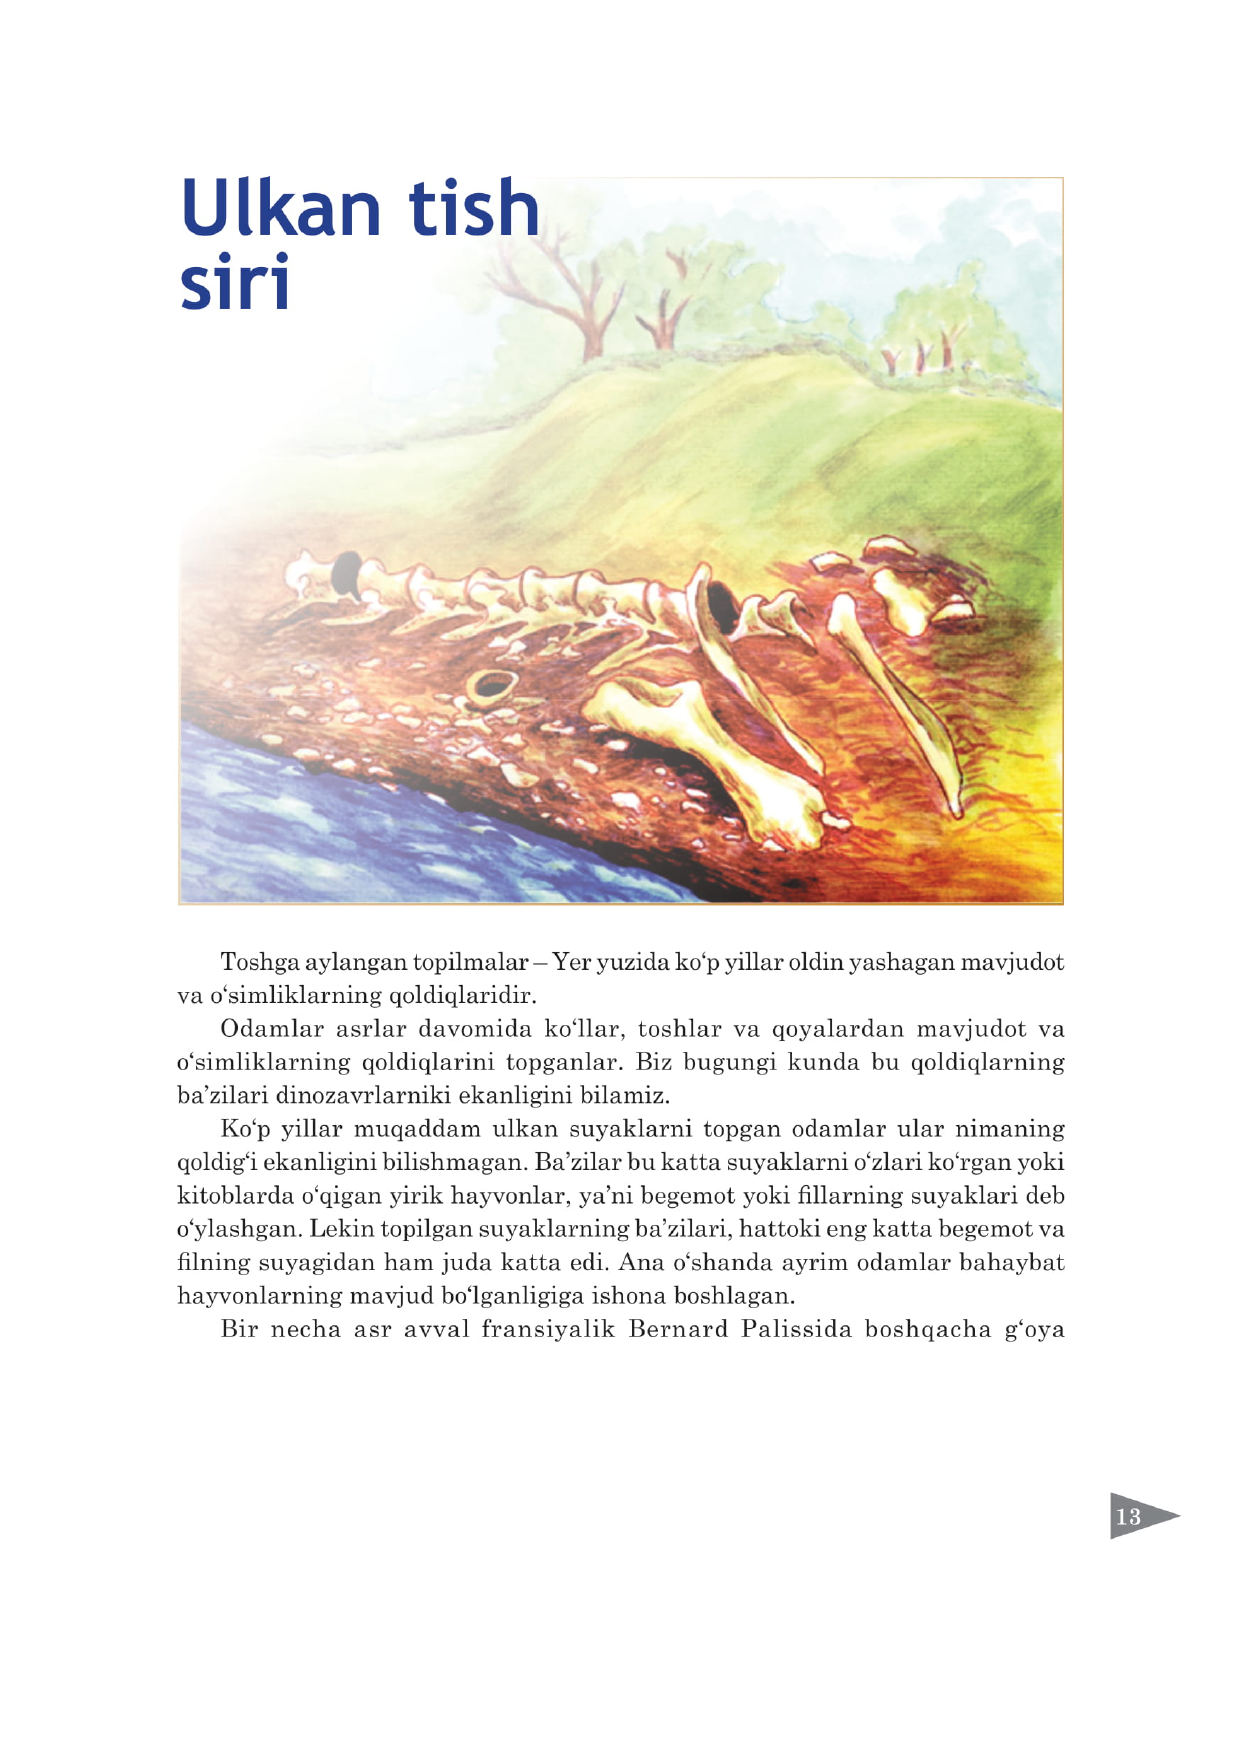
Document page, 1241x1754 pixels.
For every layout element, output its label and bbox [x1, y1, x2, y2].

picture [35, 35, 1205, 1590]
